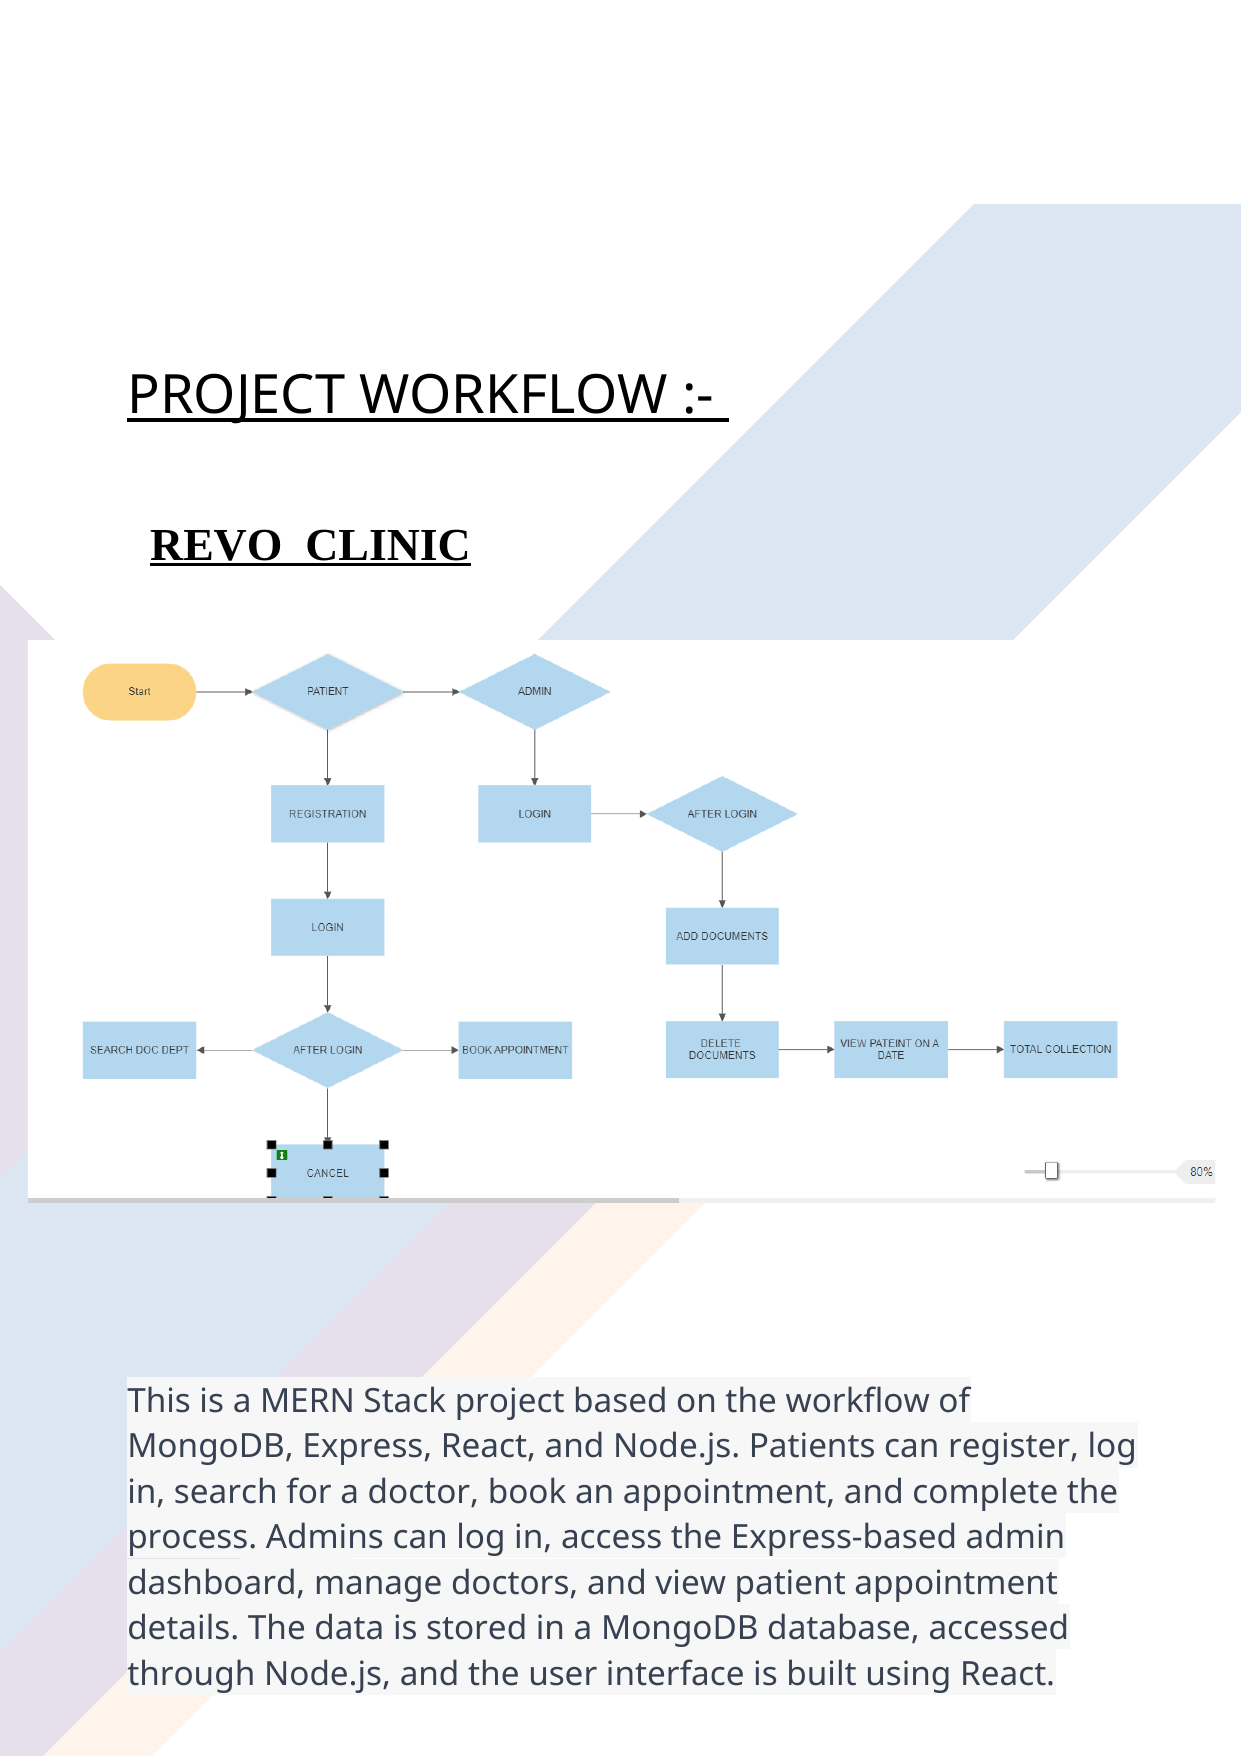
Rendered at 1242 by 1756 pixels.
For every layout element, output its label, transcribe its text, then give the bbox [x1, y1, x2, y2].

subtitle REVO CLINIC [150, 518, 1146, 570]
text This is a MERN Stack project based on the workflow of MongoDB, Express, React, and Node.js. Patients can register, log in, search for a doctor, book an appointment, and complete the process. Admins can log in, access the Express-based admin dashboard, manage doctors, and view patient appointment details. The data is stored in a MongoDB database, accessed through Node.js, and the user interface is built using React. [127, 1377, 1146, 1695]
picture [27, 640, 1216, 1203]
subtitle PROJECT WORKFLOW :- [127, 356, 1146, 430]
